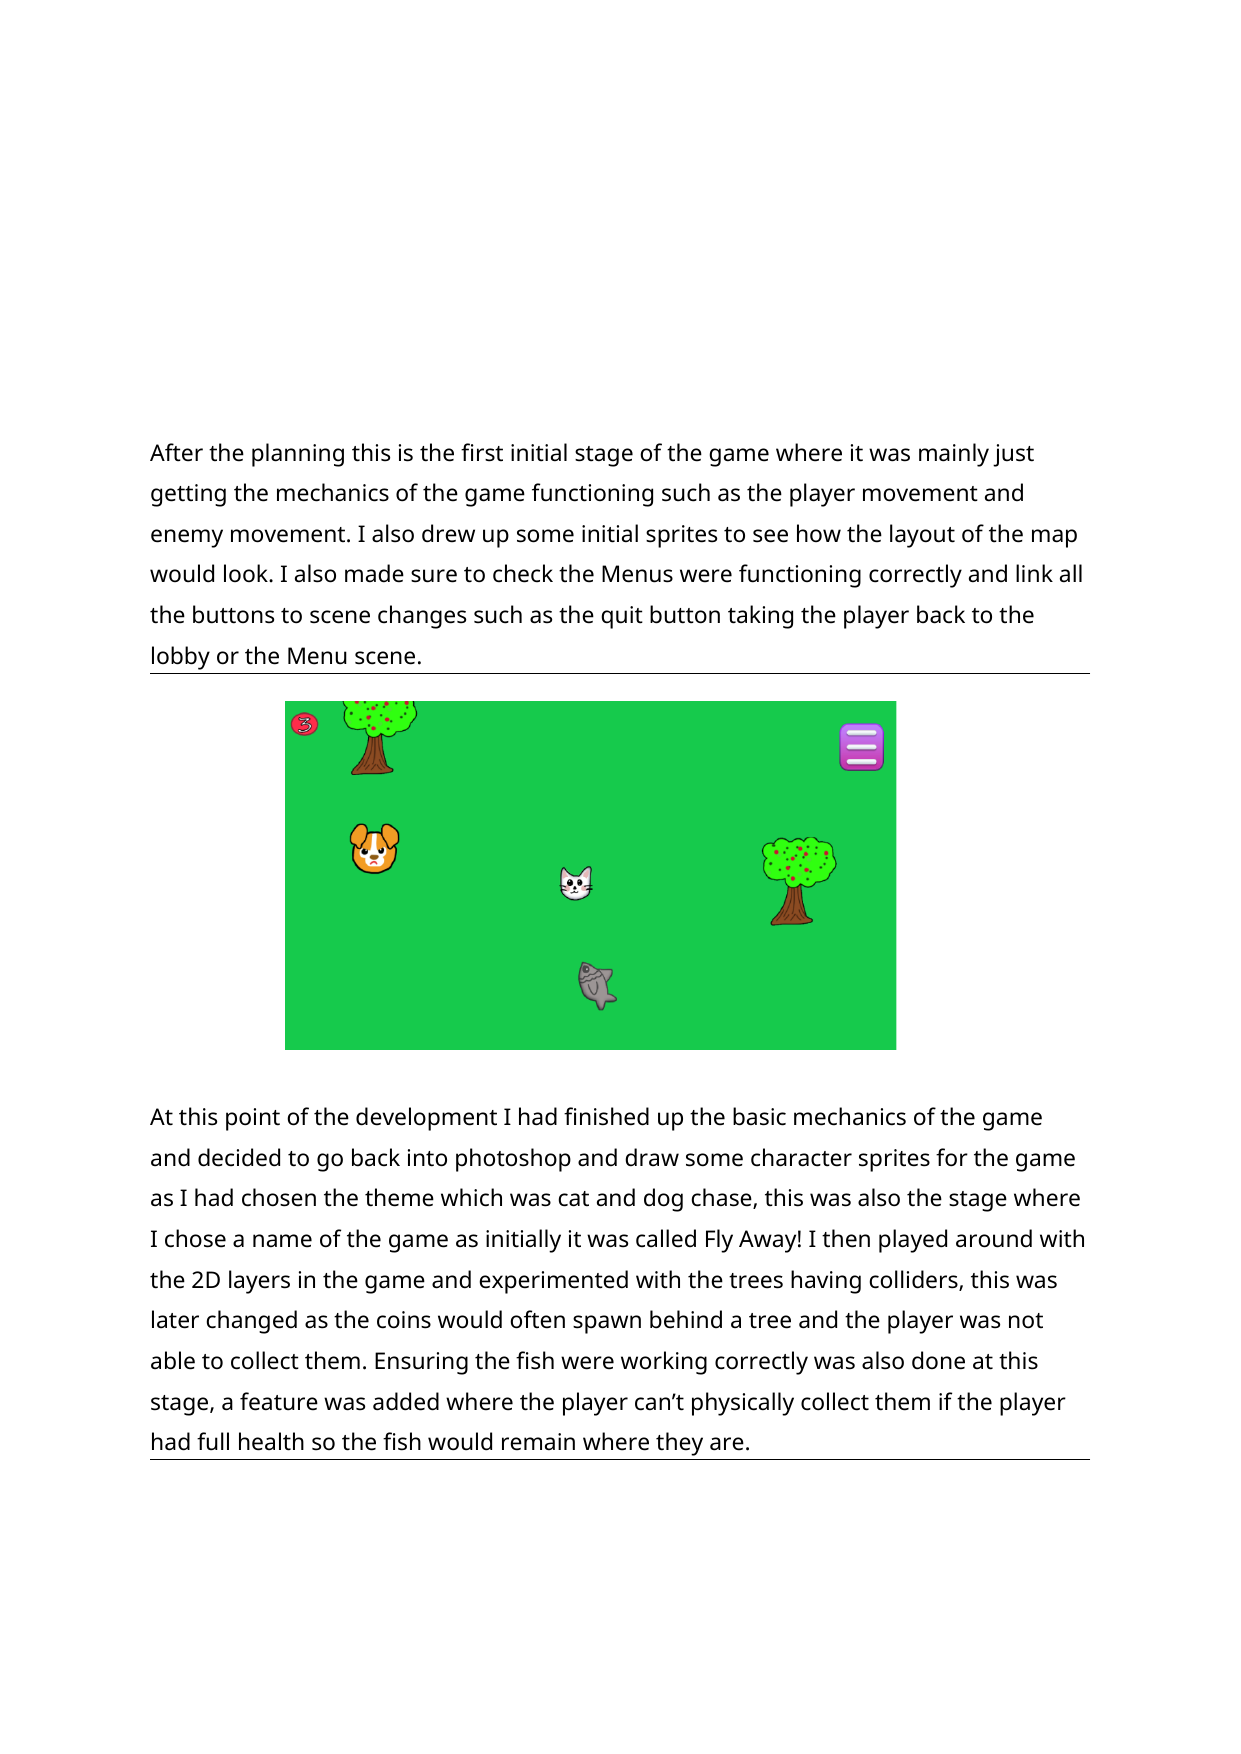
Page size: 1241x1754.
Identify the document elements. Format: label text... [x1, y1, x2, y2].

text At this point of the development I had finished up the basic mechanics of the game and decided to go back into photoshop and draw some character sprites for the game as I had chosen the theme which was cat and dog chase, this was also the stage where I chose a name of the game as initially it was called Fly Away! I then played around with the 2D layers in the game and experimented with the trees having colliders, this was later changed as the coins would often spawn behind a tree and the player was not able to collect them. Ensuring the fish were working correctly was also done at this stage, a feature was added where the player can’t physically collect them if the player had full health so the fish would remain where they are. [150, 1101, 1090, 1459]
text After the planning this is the first initial stage of the game where it was mainly just getting the mechanics of the game functioning such as the player movement and enemy movement. I also drew up some initial sprites to see how the layout of the map would look. I also made sure to check the Menus were functioning correctly and link all the buttons to scene changes such as the quit button taking the player back to the lobby or the Menu scene. [150, 436, 1090, 673]
picture [283, 701, 897, 1049]
